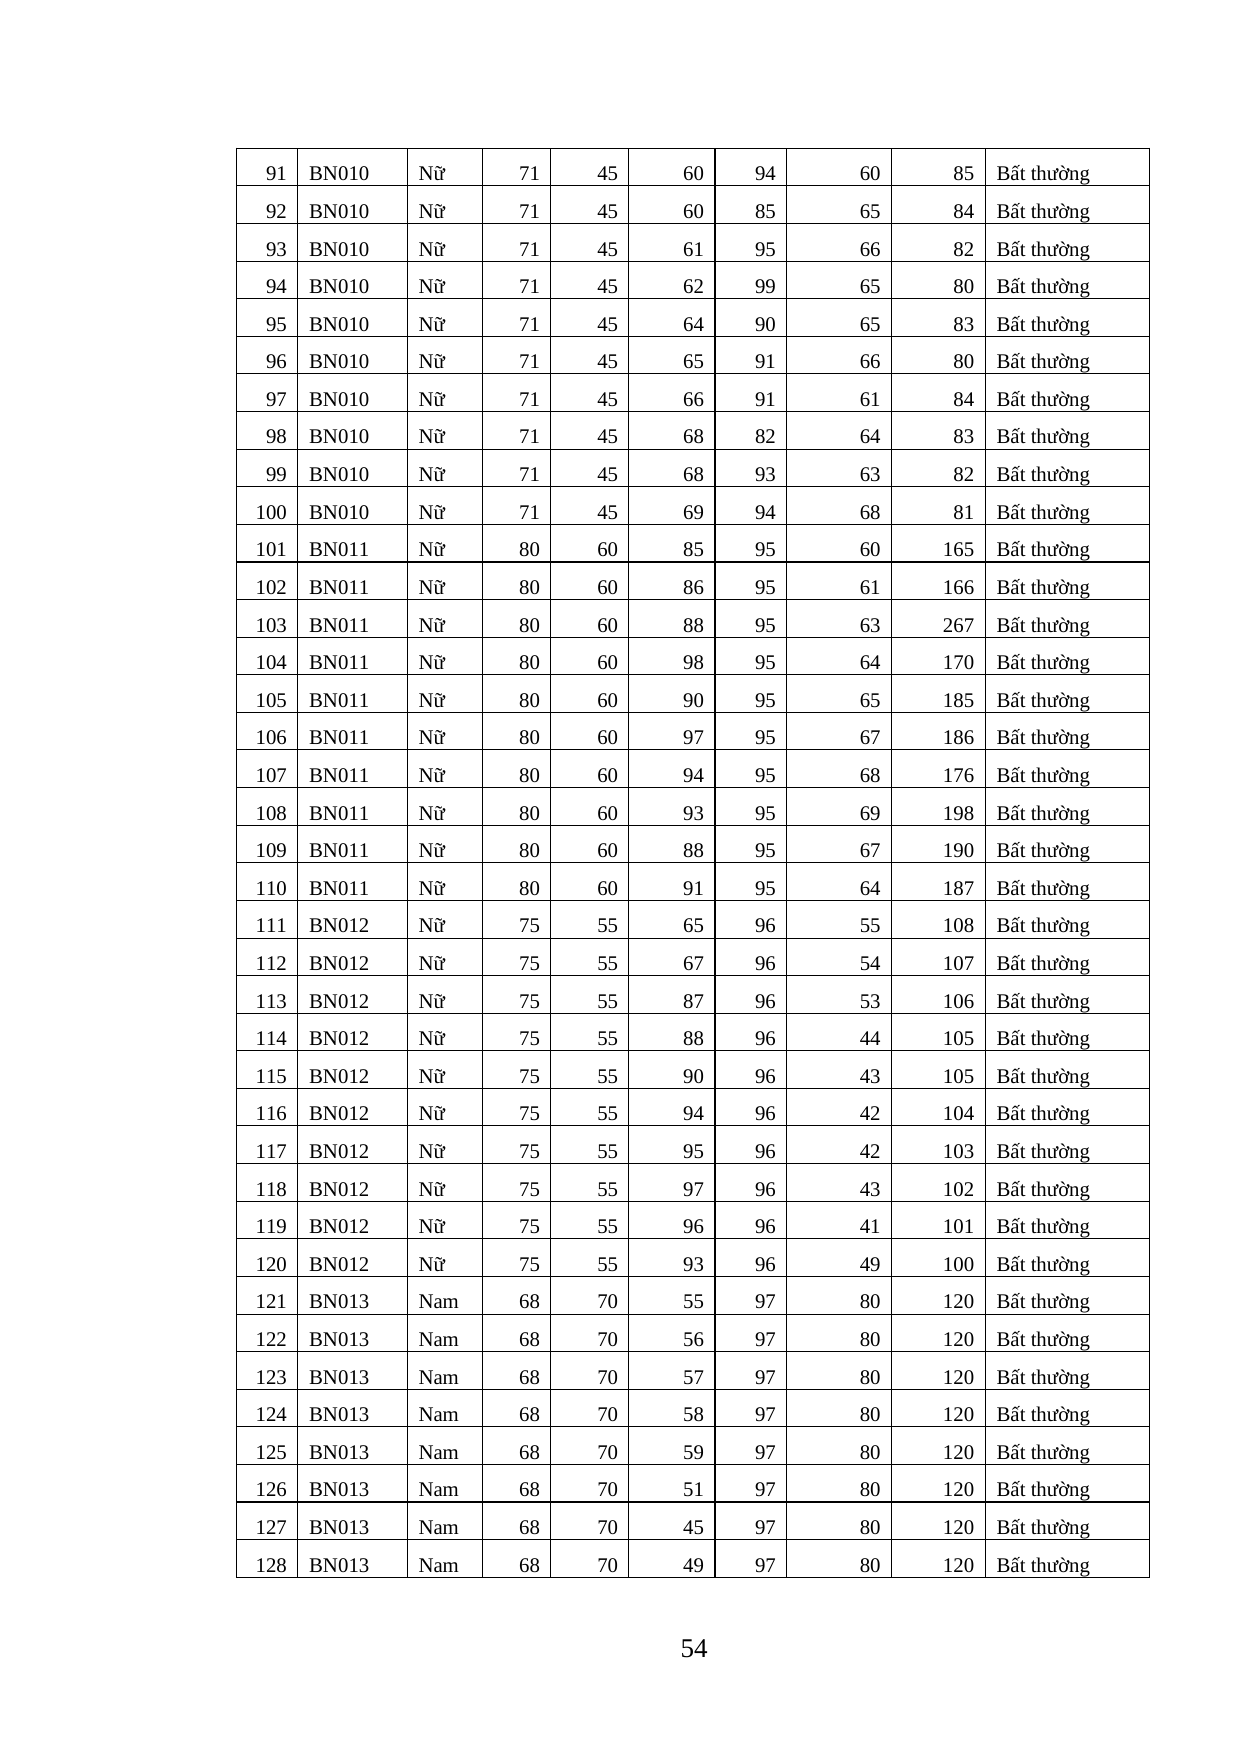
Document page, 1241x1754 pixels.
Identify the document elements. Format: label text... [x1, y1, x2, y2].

table_cell 127 [237, 1503, 297, 1539]
table_cell 97 [716, 1315, 786, 1351]
table_cell Bất thường [986, 450, 1149, 486]
table_cell 61 [629, 224, 714, 261]
table_cell 82 [892, 450, 985, 486]
table_cell Bất thường [986, 713, 1149, 749]
table_cell 120 [237, 1239, 297, 1276]
table_cell 60 [551, 713, 628, 749]
table_cell 94 [716, 487, 786, 524]
table_cell 80 [787, 1352, 891, 1389]
table_cell 80 [892, 262, 985, 298]
table_cell 71 [483, 412, 550, 448]
table_cell 97 [716, 1390, 786, 1426]
table_cell 55 [551, 1164, 628, 1201]
table_cell 80 [787, 1465, 891, 1501]
table_cell 120 [892, 1465, 985, 1501]
table_cell 55 [551, 1051, 628, 1088]
table_cell Bất thường [986, 600, 1149, 637]
table_cell 97 [716, 1503, 786, 1539]
table_cell Bất thường [986, 863, 1149, 900]
table_cell 80 [787, 1427, 891, 1464]
table_cell 75 [483, 1126, 550, 1163]
table_cell 55 [551, 1089, 628, 1125]
table_cell 125 [237, 1427, 297, 1464]
table_cell Bất thường [986, 638, 1149, 674]
table_cell 49 [787, 1239, 891, 1276]
table_cell Bất thường [986, 1352, 1149, 1389]
table_cell 68 [483, 1352, 550, 1389]
table_cell Bất thường [986, 826, 1149, 862]
table_cell 75 [483, 1014, 550, 1050]
table_cell 95 [716, 224, 786, 261]
table_cell 75 [483, 1202, 550, 1238]
table_cell BN010 [298, 186, 407, 223]
table_cell BN011 [298, 638, 407, 674]
table_cell 107 [237, 750, 297, 787]
table_cell 45 [551, 149, 628, 185]
table_cell 63 [787, 450, 891, 486]
table_cell 106 [892, 976, 985, 1013]
table_cell 80 [787, 1277, 891, 1313]
table_cell Bất thường [986, 1503, 1149, 1539]
table_cell Nam [408, 1352, 482, 1389]
table_cell Nữ [408, 1051, 482, 1088]
table_cell BN010 [298, 337, 407, 373]
table_cell 94 [629, 1089, 714, 1125]
table_cell 95 [716, 750, 786, 787]
table_cell Nữ [408, 299, 482, 336]
table_cell 99 [237, 450, 297, 486]
table_cell 88 [629, 826, 714, 862]
table_cell Nữ [408, 487, 482, 524]
table_cell BN010 [298, 149, 407, 185]
table_cell BN012 [298, 1126, 407, 1163]
table_cell 55 [551, 976, 628, 1013]
table_cell 128 [237, 1540, 297, 1577]
table_cell 69 [629, 487, 714, 524]
table_cell BN013 [298, 1503, 407, 1539]
table_cell 110 [237, 863, 297, 900]
table_cell 45 [629, 1503, 714, 1539]
table_cell BN012 [298, 1051, 407, 1088]
table_cell 103 [237, 600, 297, 637]
table_cell Bất thường [986, 374, 1149, 411]
table_cell 96 [716, 1014, 786, 1050]
table_cell 93 [716, 450, 786, 486]
table_cell 75 [483, 901, 550, 937]
table_cell Nữ [408, 863, 482, 900]
table_cell 69 [787, 788, 891, 824]
table_cell Nữ [408, 1202, 482, 1238]
table_cell 55 [629, 1277, 714, 1313]
table_cell BN010 [298, 224, 407, 261]
table_cell Nữ [408, 788, 482, 824]
table_cell 45 [551, 450, 628, 486]
table_cell 70 [551, 1465, 628, 1501]
table_cell 85 [629, 525, 714, 561]
table_cell 98 [237, 412, 297, 448]
table_cell 82 [716, 412, 786, 448]
table_cell 96 [716, 1164, 786, 1201]
table_cell 124 [237, 1390, 297, 1426]
table_cell 96 [716, 939, 786, 975]
table_cell 97 [716, 1352, 786, 1389]
table_cell 59 [629, 1427, 714, 1464]
table_cell Bất thường [986, 487, 1149, 524]
table_cell 95 [716, 826, 786, 862]
table_cell 96 [716, 1051, 786, 1088]
table_cell 55 [551, 1014, 628, 1050]
table_cell 120 [892, 1427, 985, 1464]
table_cell 94 [716, 149, 786, 185]
table_cell 102 [892, 1164, 985, 1201]
table_cell 55 [551, 1126, 628, 1163]
table_cell 75 [483, 1239, 550, 1276]
table_cell 60 [629, 186, 714, 223]
table_cell BN011 [298, 675, 407, 712]
table_cell 86 [629, 563, 714, 599]
table_cell 97 [237, 374, 297, 411]
table_cell 62 [629, 262, 714, 298]
table_cell Bất thường [986, 750, 1149, 787]
table_cell 91 [237, 149, 297, 185]
table_cell 71 [483, 337, 550, 373]
table_cell 95 [629, 1126, 714, 1163]
table_cell Bất thường [986, 1540, 1149, 1577]
table_cell 186 [892, 713, 985, 749]
table_cell 190 [892, 826, 985, 862]
table_cell 80 [483, 788, 550, 824]
table_cell 80 [787, 1315, 891, 1351]
table_cell 80 [483, 638, 550, 674]
table_cell 45 [551, 374, 628, 411]
table_cell BN011 [298, 826, 407, 862]
table_cell 93 [237, 224, 297, 261]
table_cell 55 [551, 901, 628, 937]
table_cell BN012 [298, 976, 407, 1013]
table_cell Nữ [408, 262, 482, 298]
table_cell BN013 [298, 1315, 407, 1351]
table_cell 95 [716, 713, 786, 749]
table_cell 75 [483, 1164, 550, 1201]
table_cell 102 [237, 563, 297, 599]
table_cell Nam [408, 1465, 482, 1501]
table_cell 121 [237, 1277, 297, 1313]
table_cell Bất thường [986, 1126, 1149, 1163]
table_cell Nam [408, 1427, 482, 1464]
table_cell 91 [716, 374, 786, 411]
table_cell BN011 [298, 750, 407, 787]
table_cell 71 [483, 450, 550, 486]
table_cell Nữ [408, 713, 482, 749]
table_cell BN011 [298, 788, 407, 824]
table_cell 66 [629, 374, 714, 411]
table_cell 105 [237, 675, 297, 712]
table_cell Bất thường [986, 563, 1149, 599]
table_cell 70 [551, 1540, 628, 1577]
table_cell BN012 [298, 1014, 407, 1050]
table_cell 84 [892, 374, 985, 411]
table_cell 53 [787, 976, 891, 1013]
table_cell Bất thường [986, 1014, 1149, 1050]
table_cell 104 [237, 638, 297, 674]
table_cell Bất thường [986, 149, 1149, 185]
table_cell Bất thường [986, 1089, 1149, 1125]
table_cell 68 [787, 750, 891, 787]
table_cell BN011 [298, 563, 407, 599]
table_cell 101 [892, 1202, 985, 1238]
table_cell BN013 [298, 1390, 407, 1426]
table_cell 65 [787, 675, 891, 712]
table_cell Bất thường [986, 262, 1149, 298]
table_cell Nam [408, 1503, 482, 1539]
table_cell 111 [237, 901, 297, 937]
table_cell 70 [551, 1427, 628, 1464]
table_cell 92 [237, 186, 297, 223]
table_cell BN013 [298, 1465, 407, 1501]
table_cell 120 [892, 1315, 985, 1351]
table_cell Nữ [408, 450, 482, 486]
table_cell 55 [551, 1202, 628, 1238]
table_cell 267 [892, 600, 985, 637]
table_cell 68 [483, 1315, 550, 1351]
table_cell 120 [892, 1540, 985, 1577]
table_cell 80 [483, 600, 550, 637]
table_cell 71 [483, 299, 550, 336]
table_cell Nữ [408, 939, 482, 975]
table_cell 68 [629, 450, 714, 486]
table_cell 100 [237, 487, 297, 524]
table_cell 176 [892, 750, 985, 787]
table_cell 115 [237, 1051, 297, 1088]
table_cell Bất thường [986, 1315, 1149, 1351]
table_cell 43 [787, 1051, 891, 1088]
table_cell 65 [787, 186, 891, 223]
table_cell 75 [483, 1051, 550, 1088]
table_cell Bất thường [986, 1427, 1149, 1464]
table_cell 80 [483, 525, 550, 561]
table_cell 94 [237, 262, 297, 298]
table_cell 87 [629, 976, 714, 1013]
table_cell 68 [483, 1503, 550, 1539]
table_cell BN010 [298, 262, 407, 298]
table_cell 65 [787, 299, 891, 336]
table_cell 49 [629, 1540, 714, 1577]
table_cell Bất thường [986, 337, 1149, 373]
table_cell BN010 [298, 412, 407, 448]
table_cell 120 [892, 1390, 985, 1426]
table_cell 113 [237, 976, 297, 1013]
table_cell 94 [629, 750, 714, 787]
table_cell 68 [787, 487, 891, 524]
table_cell 45 [551, 224, 628, 261]
table_cell BN011 [298, 713, 407, 749]
table_cell 107 [892, 939, 985, 975]
table_cell 97 [716, 1427, 786, 1464]
table_cell Bất thường [986, 525, 1149, 561]
table_cell 91 [716, 337, 786, 373]
table_cell BN011 [298, 863, 407, 900]
table_cell 44 [787, 1014, 891, 1050]
table_cell 101 [237, 525, 297, 561]
table_cell 95 [716, 563, 786, 599]
table_cell Bất thường [986, 1202, 1149, 1238]
table_cell 95 [716, 675, 786, 712]
table_cell 70 [551, 1315, 628, 1351]
table_cell 67 [629, 939, 714, 975]
table_cell 60 [551, 600, 628, 637]
table_cell 108 [892, 901, 985, 937]
table_cell 80 [787, 1503, 891, 1539]
table_cell BN013 [298, 1352, 407, 1389]
table_cell Nữ [408, 525, 482, 561]
table_cell 70 [551, 1503, 628, 1539]
table_cell 95 [716, 638, 786, 674]
table_cell Nữ [408, 826, 482, 862]
table_cell 55 [551, 1239, 628, 1276]
table_cell 58 [629, 1390, 714, 1426]
table_cell 75 [483, 1089, 550, 1125]
table_cell Bất thường [986, 675, 1149, 712]
table_cell 106 [237, 713, 297, 749]
table_cell 96 [716, 1126, 786, 1163]
table_cell 80 [483, 563, 550, 599]
table_cell 82 [892, 224, 985, 261]
table_cell 80 [787, 1540, 891, 1577]
table_cell 64 [787, 863, 891, 900]
table_cell 85 [716, 186, 786, 223]
table_cell 166 [892, 563, 985, 599]
table_cell 68 [483, 1427, 550, 1464]
table_cell 170 [892, 638, 985, 674]
table_cell Nữ [408, 976, 482, 1013]
table_cell 185 [892, 675, 985, 712]
table_cell 120 [892, 1503, 985, 1539]
table_cell 65 [787, 262, 891, 298]
table_cell BN010 [298, 487, 407, 524]
table_cell Bất thường [986, 186, 1149, 223]
table_cell Bất thường [986, 1277, 1149, 1313]
table_cell 187 [892, 863, 985, 900]
table_cell 117 [237, 1126, 297, 1163]
table_cell 41 [787, 1202, 891, 1238]
table_cell Nữ [408, 600, 482, 637]
table_cell 95 [716, 863, 786, 900]
table_cell 108 [237, 788, 297, 824]
table_cell 97 [716, 1465, 786, 1501]
table_cell Nữ [408, 750, 482, 787]
table_cell 71 [483, 374, 550, 411]
table_cell 91 [629, 863, 714, 900]
table_cell 198 [892, 788, 985, 824]
table_cell 55 [551, 939, 628, 975]
table_cell 81 [892, 487, 985, 524]
table_cell 60 [551, 863, 628, 900]
table_cell Nữ [408, 638, 482, 674]
table_cell 95 [716, 788, 786, 824]
table_cell 122 [237, 1315, 297, 1351]
table_cell 55 [787, 901, 891, 937]
table_cell BN013 [298, 1427, 407, 1464]
table_cell 60 [551, 563, 628, 599]
table_cell 64 [787, 638, 891, 674]
table_cell Nam [408, 1277, 482, 1313]
table_cell 67 [787, 713, 891, 749]
table_cell 68 [483, 1465, 550, 1501]
table_cell 54 [787, 939, 891, 975]
table_cell 67 [787, 826, 891, 862]
table_cell 75 [483, 939, 550, 975]
table_cell 96 [629, 1202, 714, 1238]
table_cell 95 [716, 525, 786, 561]
table_cell 88 [629, 600, 714, 637]
table_cell 105 [892, 1014, 985, 1050]
table_cell 84 [892, 186, 985, 223]
table_cell 109 [237, 826, 297, 862]
table_cell Nữ [408, 901, 482, 937]
table_cell 60 [787, 525, 891, 561]
table_cell 123 [237, 1352, 297, 1389]
table_cell Nữ [408, 149, 482, 185]
table_cell 80 [483, 675, 550, 712]
table_cell Bất thường [986, 976, 1149, 1013]
table_cell 65 [629, 901, 714, 937]
table_cell BN011 [298, 600, 407, 637]
table_cell 98 [629, 638, 714, 674]
table_cell 118 [237, 1164, 297, 1201]
table_cell BN011 [298, 525, 407, 561]
table_cell 97 [629, 1164, 714, 1201]
table_cell 60 [551, 750, 628, 787]
table_cell Bất thường [986, 1390, 1149, 1426]
table_cell 75 [483, 976, 550, 1013]
table_cell 42 [787, 1126, 891, 1163]
table_cell 71 [483, 224, 550, 261]
table_cell 100 [892, 1239, 985, 1276]
table_cell 66 [787, 337, 891, 373]
table_cell 114 [237, 1014, 297, 1050]
table_cell 64 [629, 299, 714, 336]
table_cell Nữ [408, 1014, 482, 1050]
table_cell Nam [408, 1390, 482, 1426]
table_cell 70 [551, 1352, 628, 1389]
table_cell Nữ [408, 1089, 482, 1125]
table_cell 56 [629, 1315, 714, 1351]
table_cell Nữ [408, 412, 482, 448]
table_cell 88 [629, 1014, 714, 1050]
table_cell 68 [483, 1390, 550, 1426]
table_cell 96 [716, 1202, 786, 1238]
table_cell Nữ [408, 374, 482, 411]
table_cell 45 [551, 337, 628, 373]
table_cell Bất thường [986, 299, 1149, 336]
table_cell BN012 [298, 1202, 407, 1238]
table_cell Nữ [408, 1164, 482, 1201]
table_cell BN013 [298, 1540, 407, 1577]
table_cell Bất thường [986, 1164, 1149, 1201]
table_cell BN012 [298, 901, 407, 937]
table_cell BN012 [298, 1164, 407, 1201]
table_cell BN012 [298, 1239, 407, 1276]
table_cell 60 [551, 675, 628, 712]
table_cell 80 [787, 1390, 891, 1426]
table_cell BN010 [298, 374, 407, 411]
table_cell 96 [716, 901, 786, 937]
table_cell Nữ [408, 337, 482, 373]
table_cell 90 [629, 1051, 714, 1088]
table_cell 60 [551, 525, 628, 561]
table_cell 83 [892, 412, 985, 448]
table_cell 104 [892, 1089, 985, 1125]
table_cell 103 [892, 1126, 985, 1163]
table_cell Bất thường [986, 1051, 1149, 1088]
table_cell 71 [483, 149, 550, 185]
table_cell 120 [892, 1352, 985, 1389]
table_cell 90 [629, 675, 714, 712]
table_cell 96 [716, 1239, 786, 1276]
table_cell 83 [892, 299, 985, 336]
table_cell 120 [892, 1277, 985, 1313]
table_cell 68 [483, 1540, 550, 1577]
table_cell 119 [237, 1202, 297, 1238]
table_cell 95 [716, 600, 786, 637]
table_cell 45 [551, 487, 628, 524]
table_cell Nam [408, 1315, 482, 1351]
table_cell 64 [787, 412, 891, 448]
table_cell Bất thường [986, 1239, 1149, 1276]
table_cell Nữ [408, 224, 482, 261]
table_cell 68 [629, 412, 714, 448]
table_cell 96 [716, 1089, 786, 1125]
table_cell BN012 [298, 939, 407, 975]
table_cell 95 [237, 299, 297, 336]
table_cell 80 [483, 713, 550, 749]
table_cell 45 [551, 299, 628, 336]
table_cell 80 [483, 750, 550, 787]
table_cell 51 [629, 1465, 714, 1501]
table_cell 60 [551, 788, 628, 824]
table_cell 66 [787, 224, 891, 261]
table_cell 65 [629, 337, 714, 373]
table_cell 71 [483, 487, 550, 524]
table_cell 96 [237, 337, 297, 373]
table_cell 60 [551, 826, 628, 862]
table_cell 43 [787, 1164, 891, 1201]
table_cell 80 [483, 826, 550, 862]
table_cell 71 [483, 262, 550, 298]
table_cell 90 [716, 299, 786, 336]
table_cell BN013 [298, 1277, 407, 1313]
table_cell 80 [483, 863, 550, 900]
table_cell 68 [483, 1277, 550, 1313]
table_cell 96 [716, 976, 786, 1013]
table_cell 60 [629, 149, 714, 185]
table_cell 57 [629, 1352, 714, 1389]
table_cell Nữ [408, 186, 482, 223]
table_cell BN010 [298, 450, 407, 486]
table_cell Bất thường [986, 224, 1149, 261]
table_cell Bất thường [986, 901, 1149, 937]
table_cell 45 [551, 412, 628, 448]
table_cell 70 [551, 1277, 628, 1313]
table_cell 126 [237, 1465, 297, 1501]
table_cell Nữ [408, 563, 482, 599]
table_cell Nam [408, 1540, 482, 1577]
table_cell 60 [551, 638, 628, 674]
table_cell 105 [892, 1051, 985, 1088]
table_cell 70 [551, 1390, 628, 1426]
table_cell BN012 [298, 1089, 407, 1125]
table_cell Bất thường [986, 1465, 1149, 1501]
table_cell 93 [629, 1239, 714, 1276]
table_cell 97 [716, 1540, 786, 1577]
table_cell 165 [892, 525, 985, 561]
table_cell 80 [892, 337, 985, 373]
table_cell 97 [716, 1277, 786, 1313]
table_cell Nữ [408, 1239, 482, 1276]
table_cell 61 [787, 563, 891, 599]
table_cell 71 [483, 186, 550, 223]
table_cell 42 [787, 1089, 891, 1125]
table_cell 93 [629, 788, 714, 824]
table_cell 112 [237, 939, 297, 975]
table_cell 116 [237, 1089, 297, 1125]
table_cell Bất thường [986, 788, 1149, 824]
table_cell Bất thường [986, 412, 1149, 448]
table_cell BN010 [298, 299, 407, 336]
table_cell 61 [787, 374, 891, 411]
table_cell Nữ [408, 1126, 482, 1163]
table_cell 99 [716, 262, 786, 298]
table_cell Nữ [408, 675, 482, 712]
table_cell 45 [551, 262, 628, 298]
table_cell 45 [551, 186, 628, 223]
table_cell 60 [787, 149, 891, 185]
table_cell 63 [787, 600, 891, 637]
table_cell 97 [629, 713, 714, 749]
table_cell Bất thường [986, 939, 1149, 975]
table_cell 85 [892, 149, 985, 185]
